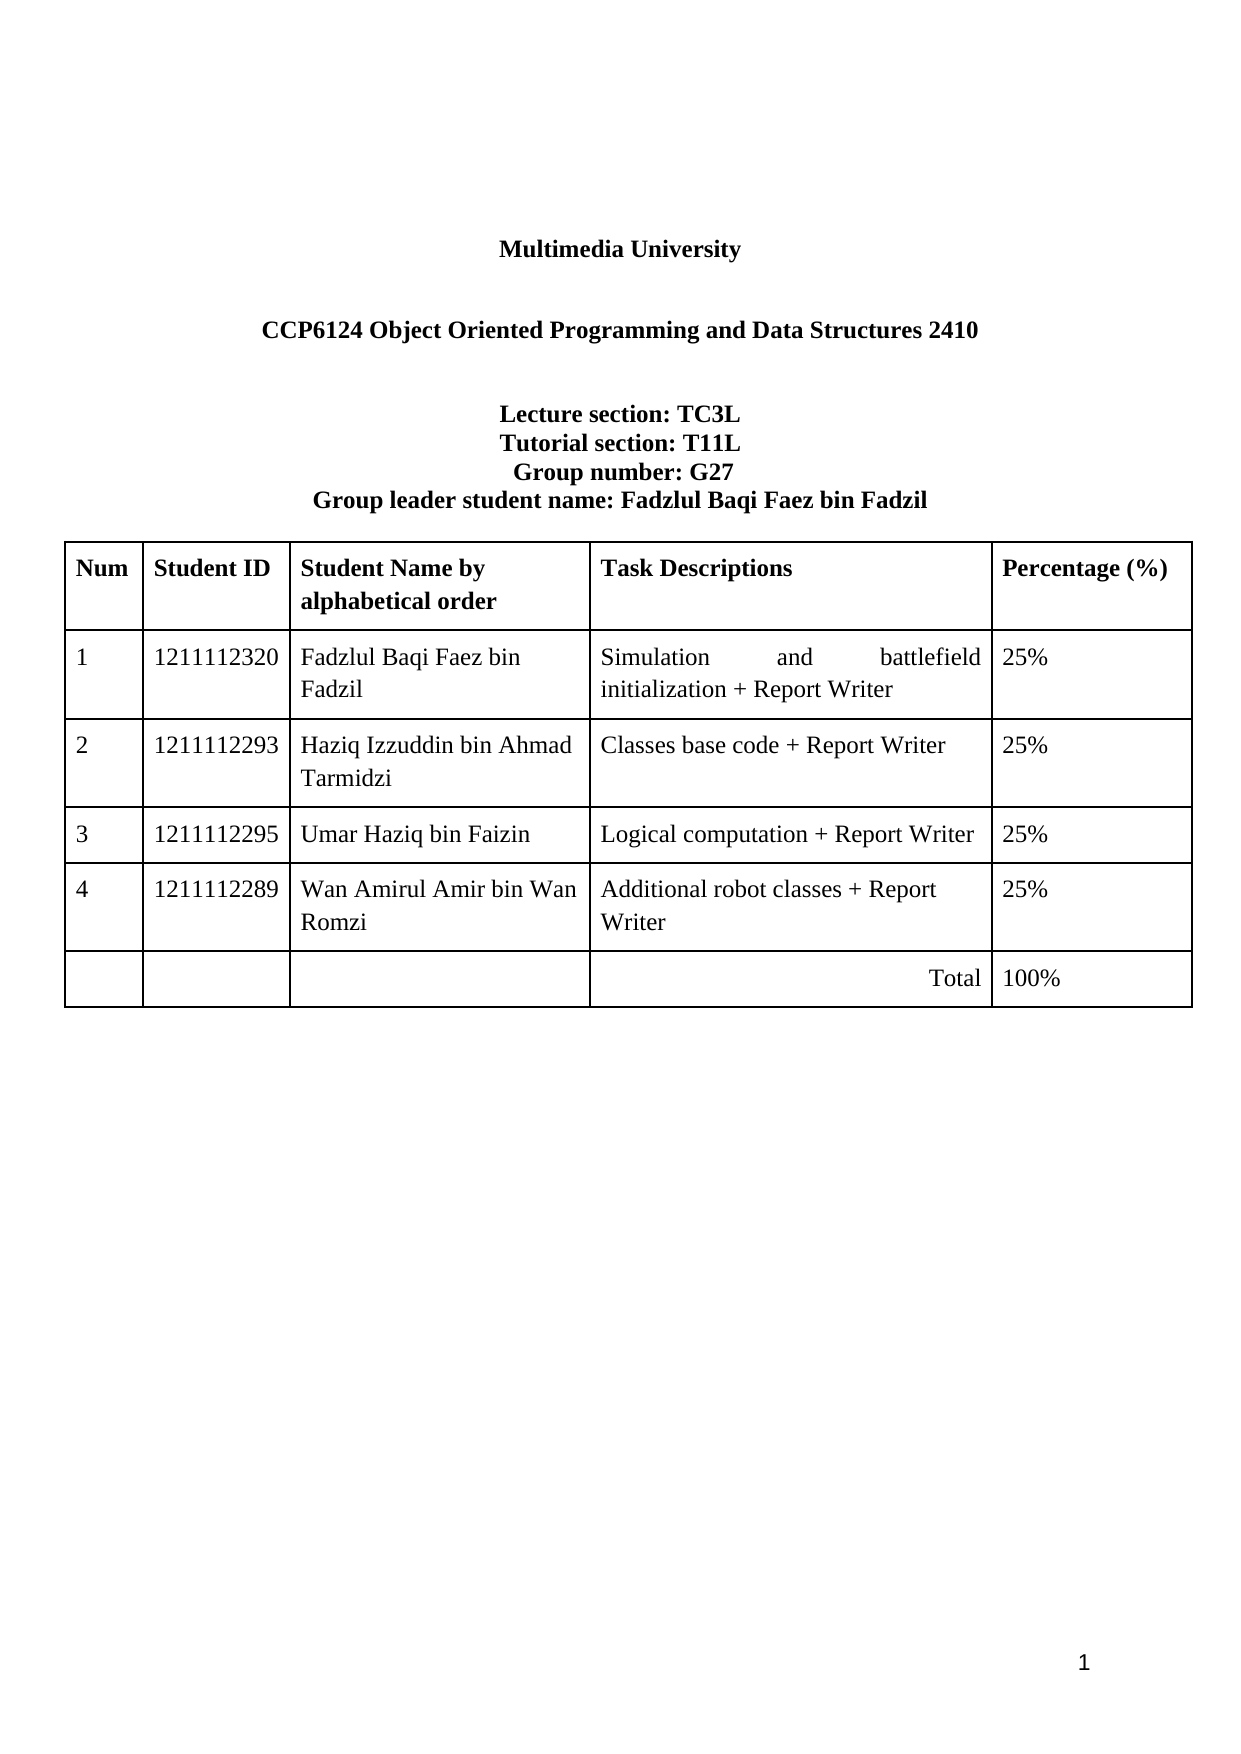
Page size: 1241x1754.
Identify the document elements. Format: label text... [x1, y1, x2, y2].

table_cell 1211112320 [144, 631, 289, 718]
table_cell Classes base code + Report Writer [591, 720, 991, 806]
table_cell Logical computation + Report Writer [591, 808, 991, 862]
table_header Percentage (%) [993, 543, 1191, 629]
table_cell 1211112289 [144, 864, 289, 950]
text Lecture section: TC3L [150, 399, 1090, 428]
table_cell 25% [993, 631, 1191, 718]
table_cell [66, 952, 142, 1006]
table_header Task Descriptions [591, 543, 991, 629]
table_cell 4 [66, 864, 142, 950]
table_cell Fadzlul Baqi Faez bin Fadzil [291, 631, 589, 718]
table_cell Haziq Izzuddin bin Ahmad Tarmidzi [291, 720, 589, 806]
table_cell 25% [993, 864, 1191, 950]
table_cell 25% [993, 720, 1191, 806]
table_header Student ID [144, 543, 289, 629]
text CCP6124 Object Oriented Programming and Data Structures 2410 [150, 315, 1090, 344]
table_cell [144, 952, 289, 1006]
table_header Student Name by alphabetical order [291, 543, 589, 629]
table_cell 1 [66, 631, 142, 718]
table_cell Umar Haziq bin Faizin [291, 808, 589, 862]
table_cell 1211112293 [144, 720, 289, 806]
text Group leader student name: Fadzlul Baqi Faez bin Fadzil [150, 485, 1090, 514]
table_cell Additional robot classes + Report Writer [591, 864, 991, 950]
table_cell 25% [993, 808, 1191, 862]
table_cell Wan Amirul Amir bin Wan Romzi [291, 864, 589, 950]
text Tutorial section: T11L [150, 428, 1090, 457]
table_cell 2 [66, 720, 142, 806]
table_cell 3 [66, 808, 142, 862]
table_cell 100% [993, 952, 1191, 1006]
table_cell Total [591, 952, 991, 1006]
table_cell Simulation and battlefield initialization + Report Writer [591, 631, 991, 718]
text Multimedia University [150, 234, 1090, 263]
table_header Num [66, 543, 142, 629]
table_cell 1211112295 [144, 808, 289, 862]
table_cell [291, 952, 589, 1006]
text Group number: G27 [150, 457, 1090, 485]
